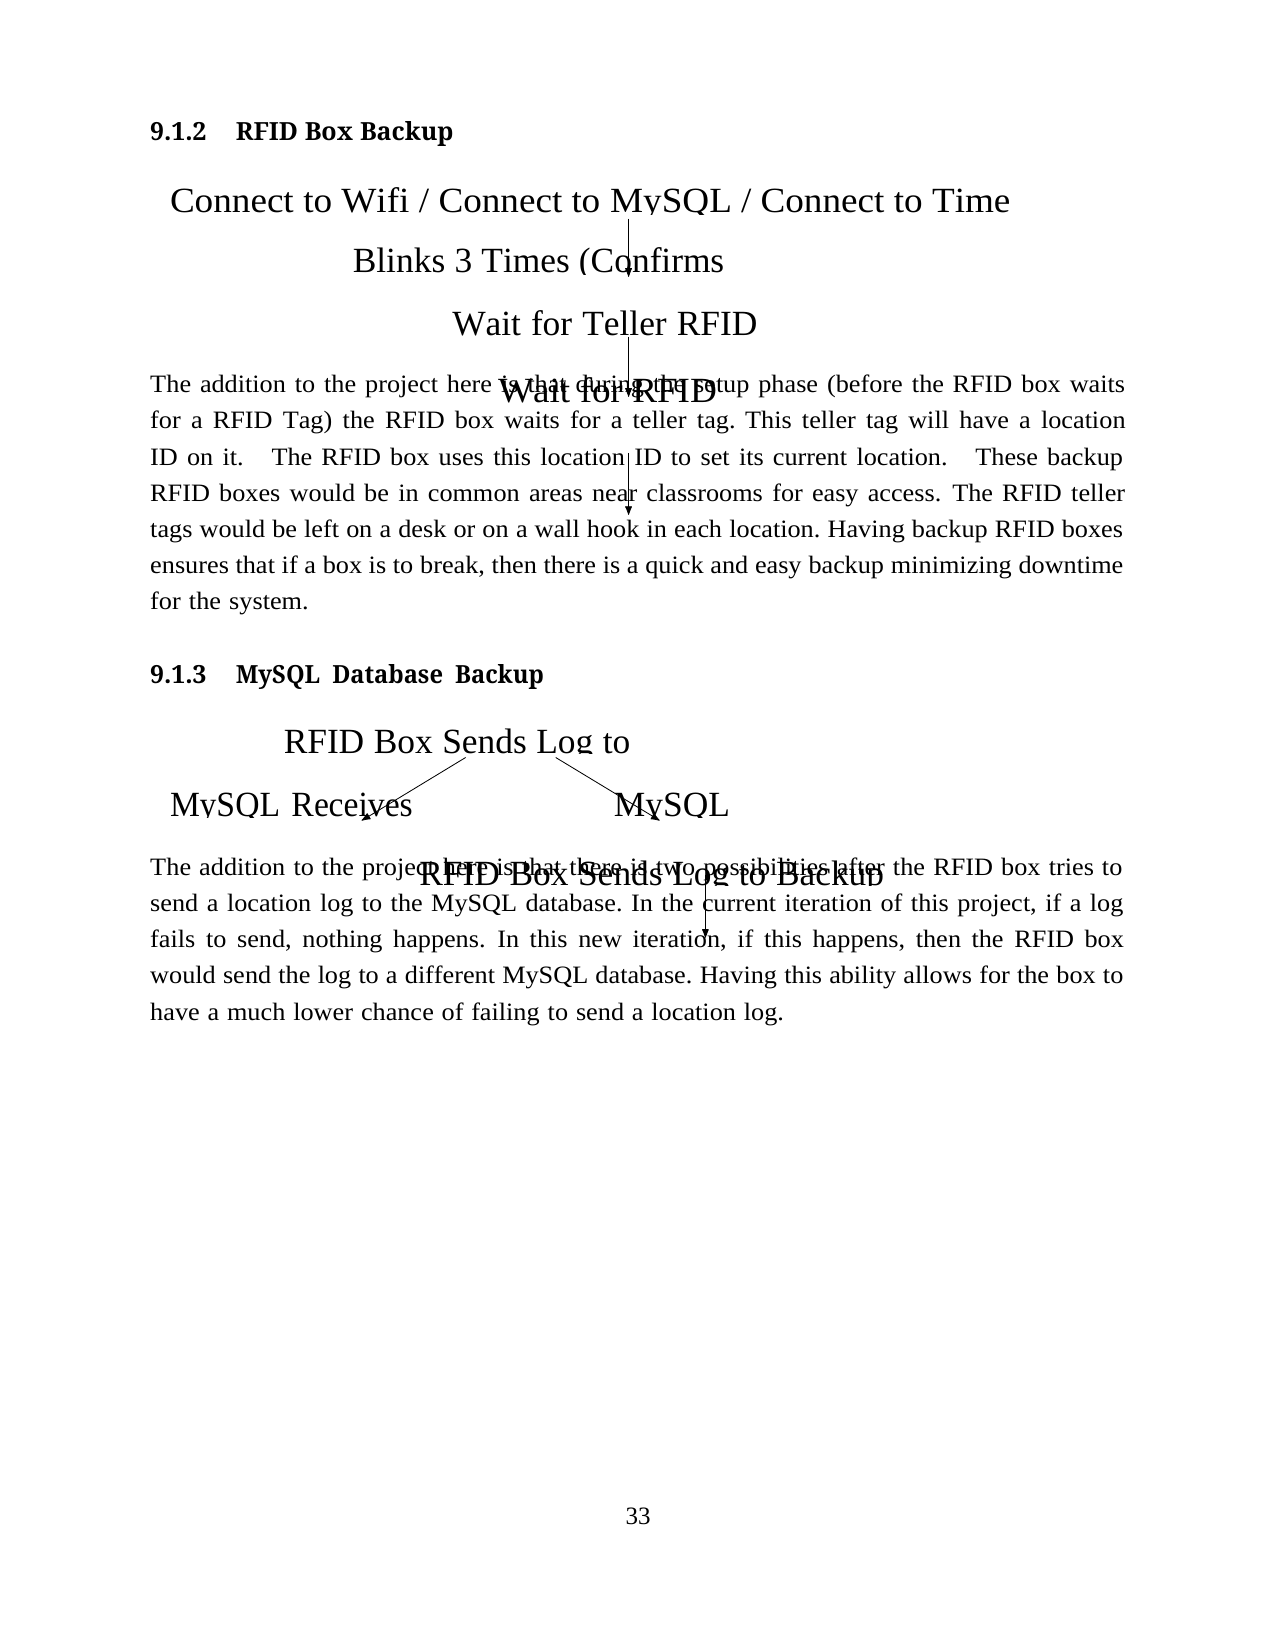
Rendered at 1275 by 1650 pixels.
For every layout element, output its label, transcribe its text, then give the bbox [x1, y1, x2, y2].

text The addition to the project here is that there is two possibilities after the RFID box tries to send a location log to the MySQL database. In the current iteration of this project, if a log fails to send, nothing happens. In this new iteration, if this happens, then the RFID box would send the log to a different MySQL database. Having this ability allows for the box to have a much lower chance of failing to send a location log. [150, 852, 1125, 1025]
text The addition to the project here is that during the setup phase (before the RFID box waits for a RFID Tag) the RFID box waits for a teller tag. This teller tag will have a location ID on it. The RFID box uses this location ID to set its current location. These backup RFID boxes would be in common areas near classrooms for easy access. The RFID teller tags would be left on a desk or on a wall hook in each location. Having backup RFID boxes ensures that if a box is to break, then there is a quick and easy backup minimizing downtime for the system. [150, 369, 1125, 615]
subtitle RFID Box Backup [150, 114, 1275, 148]
subtitle MySQL Database Backup [150, 657, 1275, 691]
